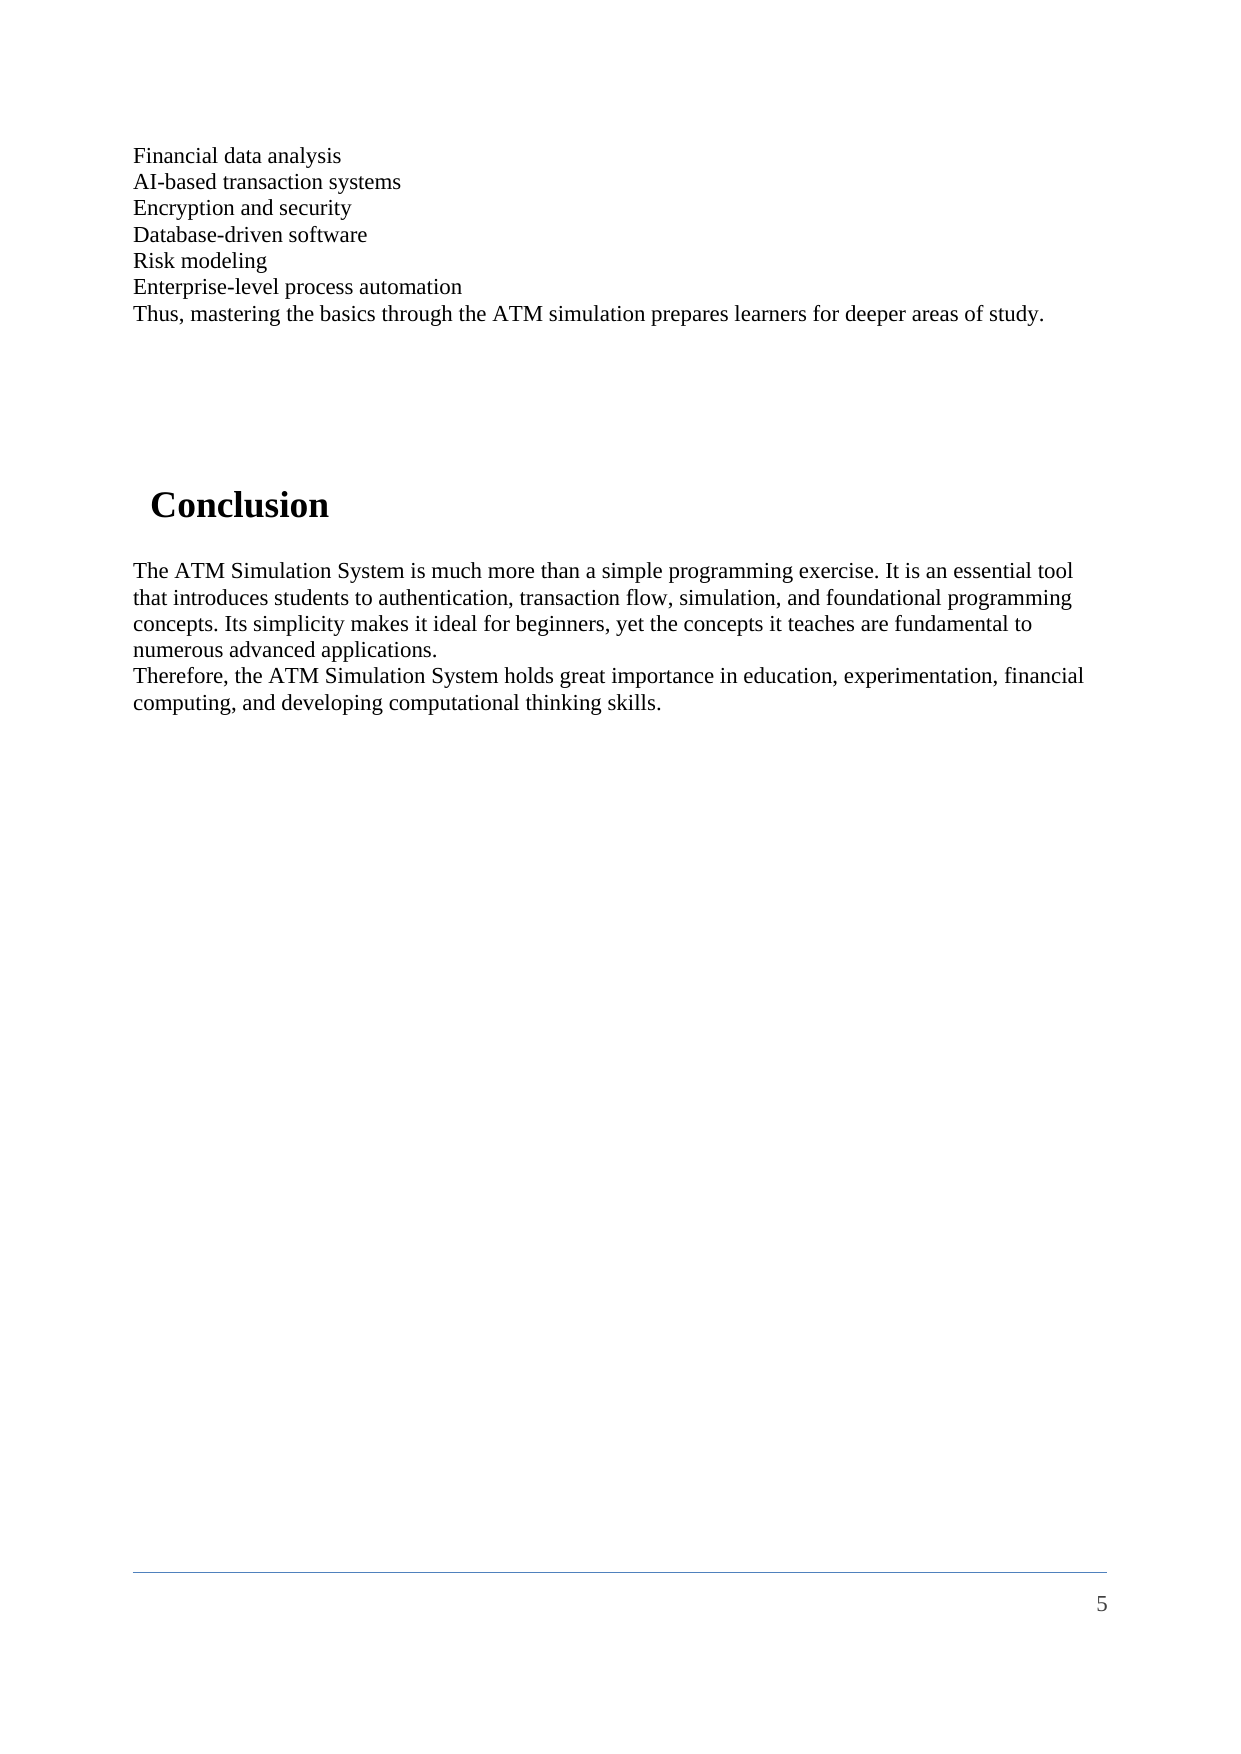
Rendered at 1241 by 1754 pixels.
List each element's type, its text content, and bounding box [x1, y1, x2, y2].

text The ATM Simulation System is much more than a simple programming exercise. It is an essential tool that introduces students to authentication, transaction flow, simulation, and foundational programming concepts. Its simplicity makes it ideal for beginners, yet the concepts it teaches are fundamental to numerous advanced applications. Therefore, the ATM Simulation System holds great importance in education, experimentation, financial computing, and developing computational thinking skills. [133, 557, 1107, 715]
subtitle Conclusion [150, 483, 1107, 526]
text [133, 142, 1107, 326]
